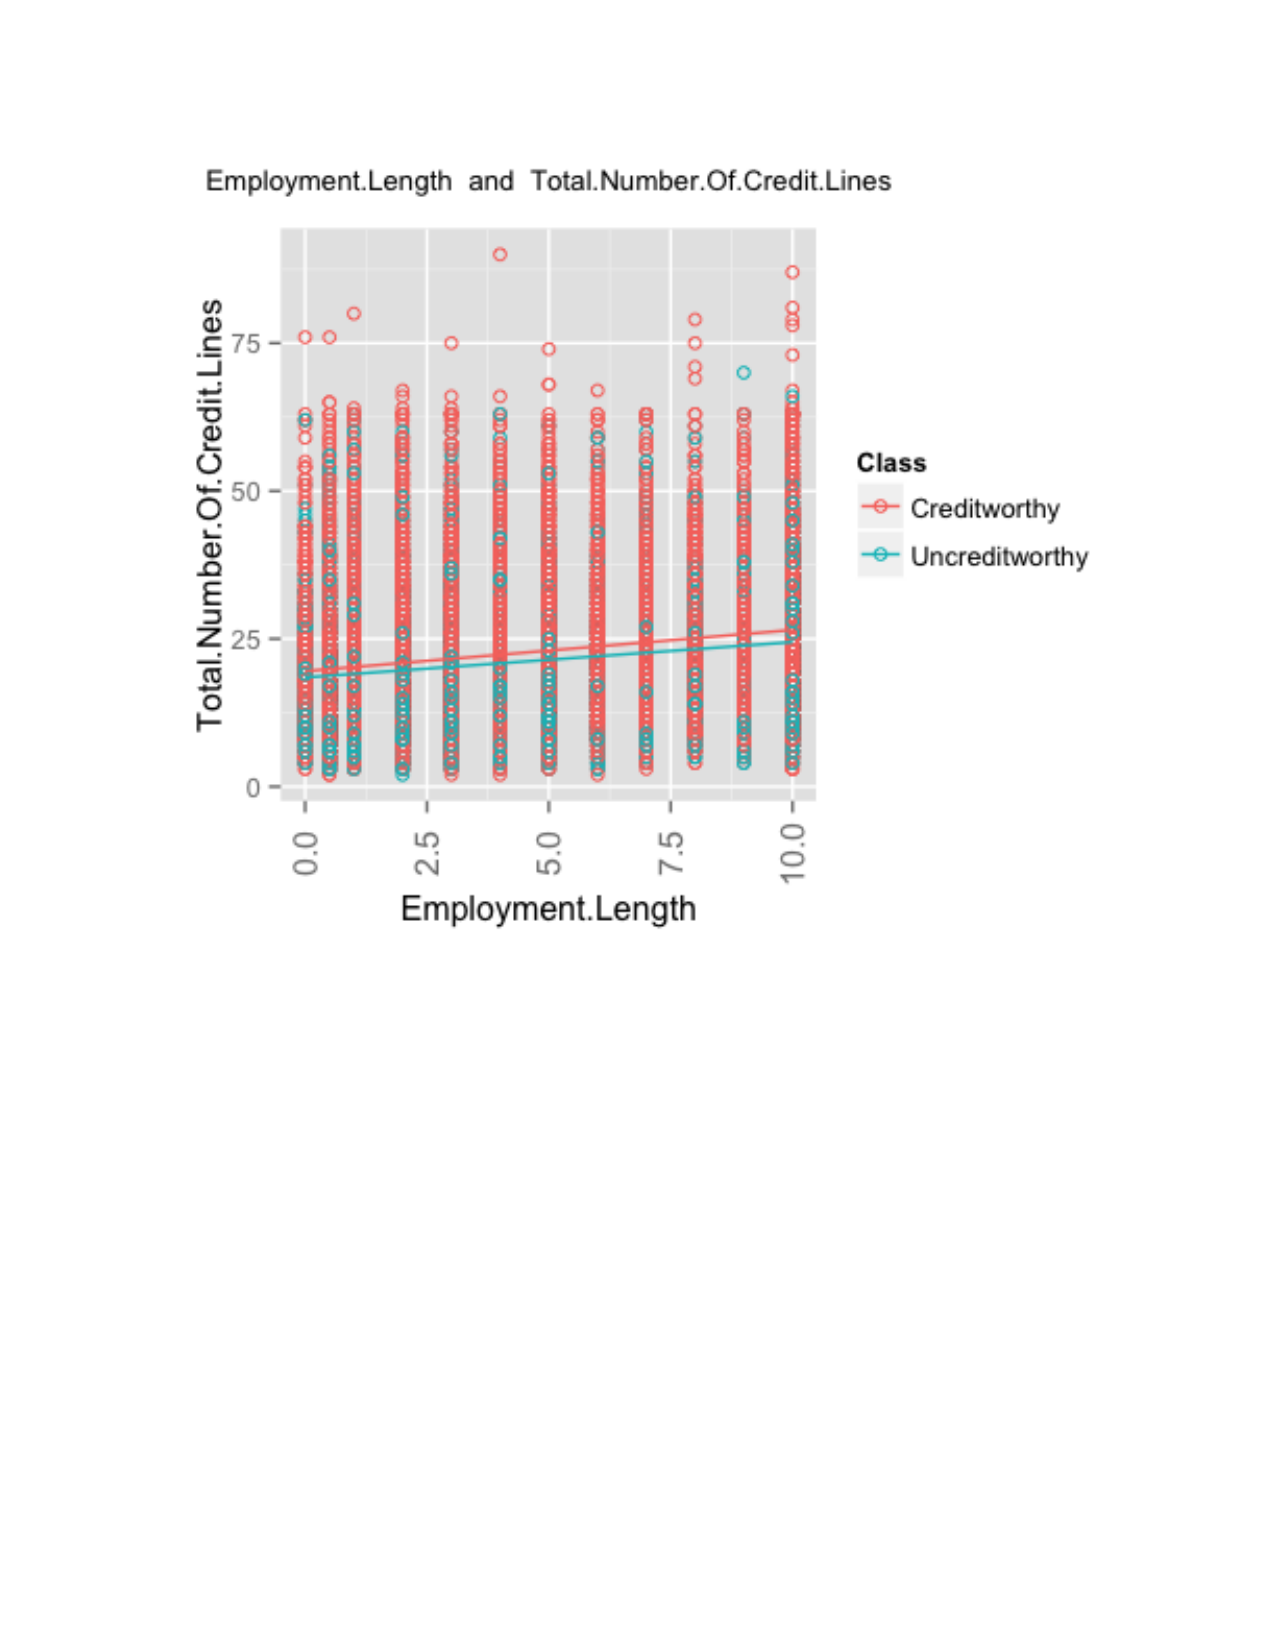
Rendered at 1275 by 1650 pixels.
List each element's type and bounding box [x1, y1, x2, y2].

picture [168, 150, 1169, 950]
